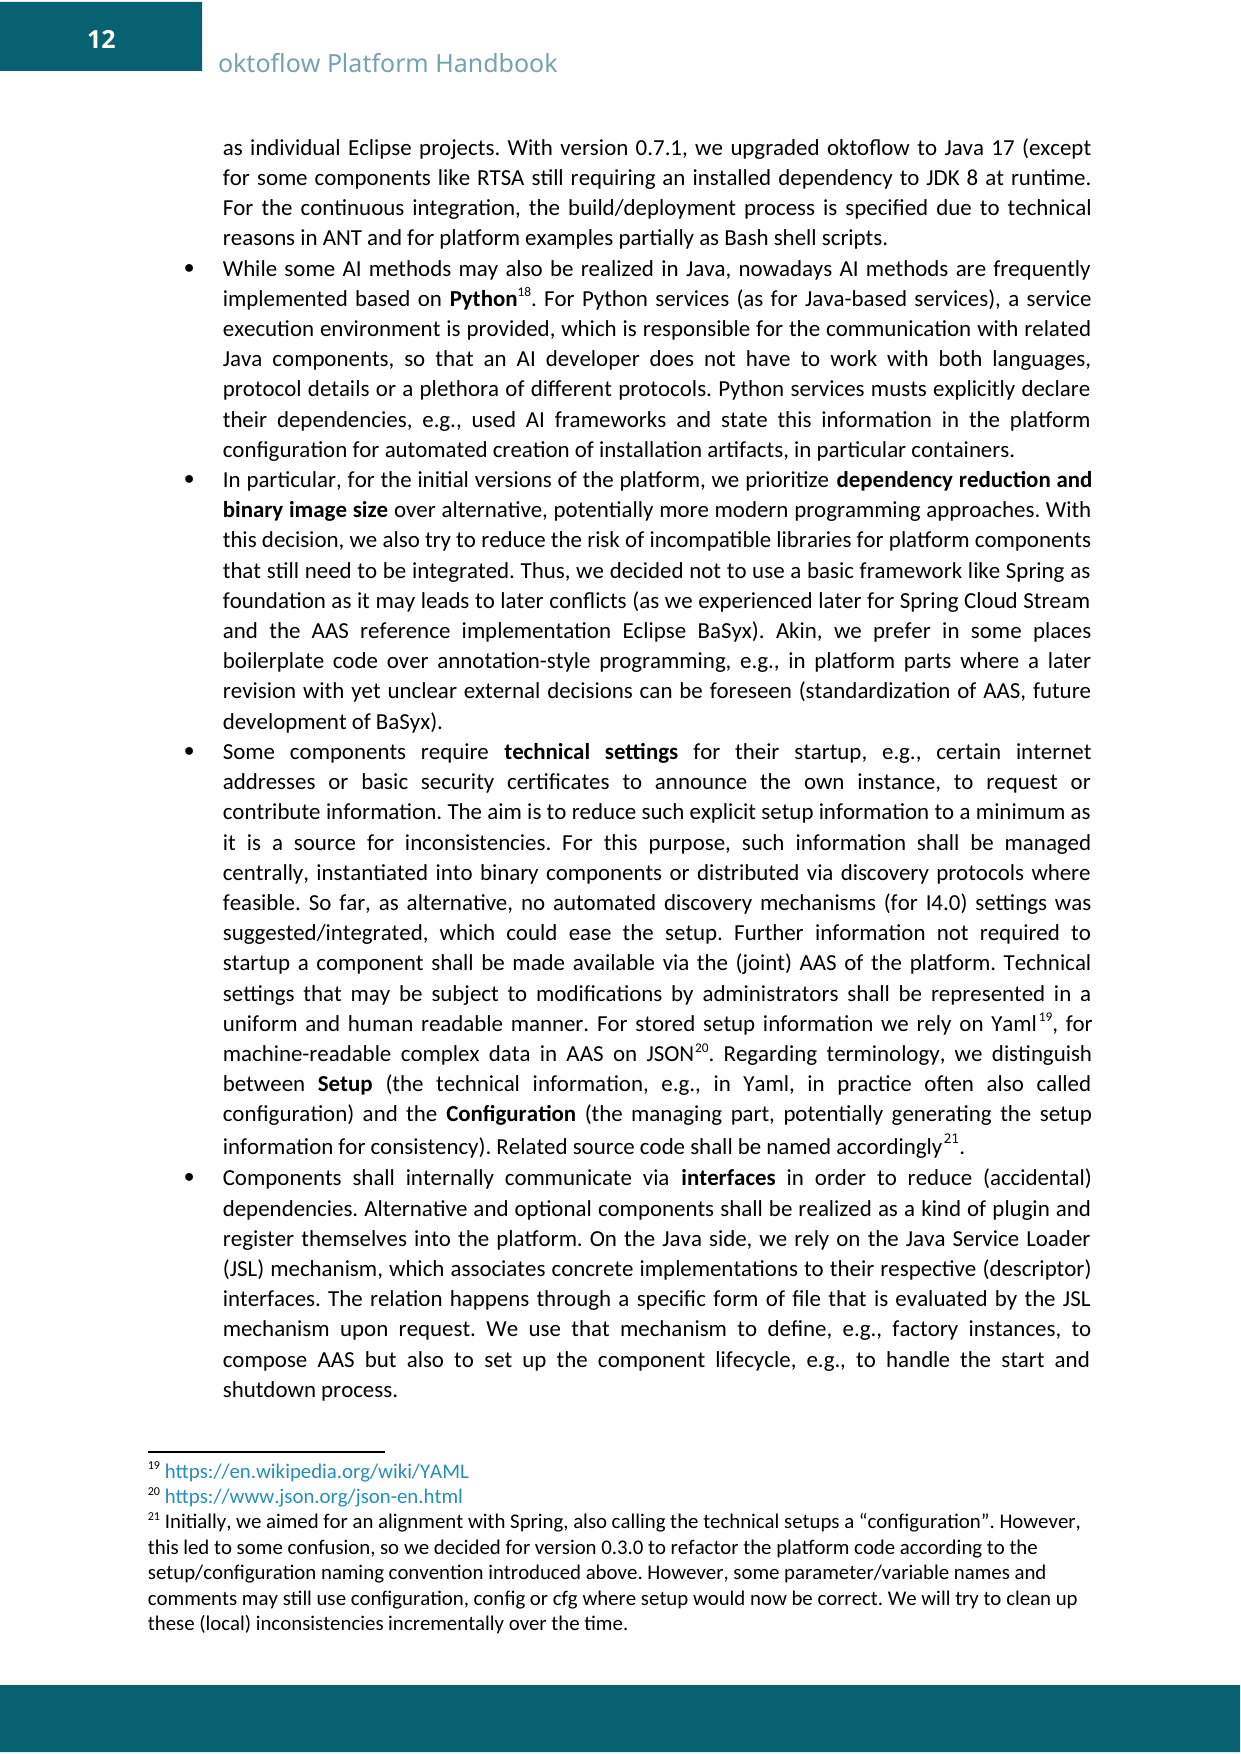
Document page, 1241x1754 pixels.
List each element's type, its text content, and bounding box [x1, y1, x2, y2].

list Components shall internally communicate via interfaces in order to reduce (accidental) dependencies. Alternative and optional components shall be realized as a kind of plugin and register themselves into the platform. On the Java side, we rely on the Java Service Loader (JSL) mechanism, which associates concrete implementations to their respective (descriptor) interfaces. The relation happens through a specific form of file that is evaluated by the JSL mechanism upon request. We use that mechanism to define, e.g., factory instances, to compose AAS but also to set up the component lifecycle, e.g., to handle the start and shutdown process. [185, 1163, 1093, 1403]
list While some AI methods may also be realized in Java, nowadays AI methods are frequently implemented based on Python18. For Python services (as for Java-based services), a service execution environment is provided, which is responsible for the communication with related Java components, so that an AI developer does not have to work with both languages, protocol details or a plethora of different protocols. Python services musts explicitly declare their dependencies, e.g., used AI frameworks and state this information in the platform configuration for automated creation of installation artifacts, in particular containers. [185, 254, 1093, 463]
list Some components require technical settings for their startup, e.g., certain internet addresses or basic security certificates to announce the own instance, to request or contribute information. The aim is to reduce such explicit setup information to a minimum as it is a source for inconsistencies. For this purpose, such information shall be managed centrally, instantiated into binary components or distributed via discovery protocols where feasible. So far, as alternative, no automated discovery mechanisms (for I4.0) settings was suggested/integrated, which could ease the setup. Further information not required to startup a component shall be made available via the (joint) AAS of the platform. Technical settings that may be subject to modifications by administrators shall be represented in a uniform and human readable manner. For stored setup information we rely on Yaml, for machine-readable complex data in AAS on JSON. Regarding terminology, we distinguish between Setup (the technical information, e.g., in Yaml, in practice often also called configuration) and the Configuration (the managing part, potentially generating the setup information for consistency). Related source code shall be named accordingly. [185, 737, 1093, 1161]
list In particular, for the initial versions of the platform, we prioritize dependency reduction and binary image size over alternative, potentially more modern programming approaches. With this decision, we also try to reduce the risk of incompatible libraries for platform components that still need to be integrated. Thus, we decided not to use a basic framework like Spring as foundation as it may leads to later conflicts (as we experienced later for Spring Cloud Stream and the AAS reference implementation Eclipse BaSyx). Akin, we prefer in some places boilerplate code over annotation-style programming, e.g., in platform parts where a later revision with yet unclear external decisions can be foreseen (standardization of AAS, future development of BaSyx). [185, 465, 1093, 735]
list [185, 133, 1093, 252]
